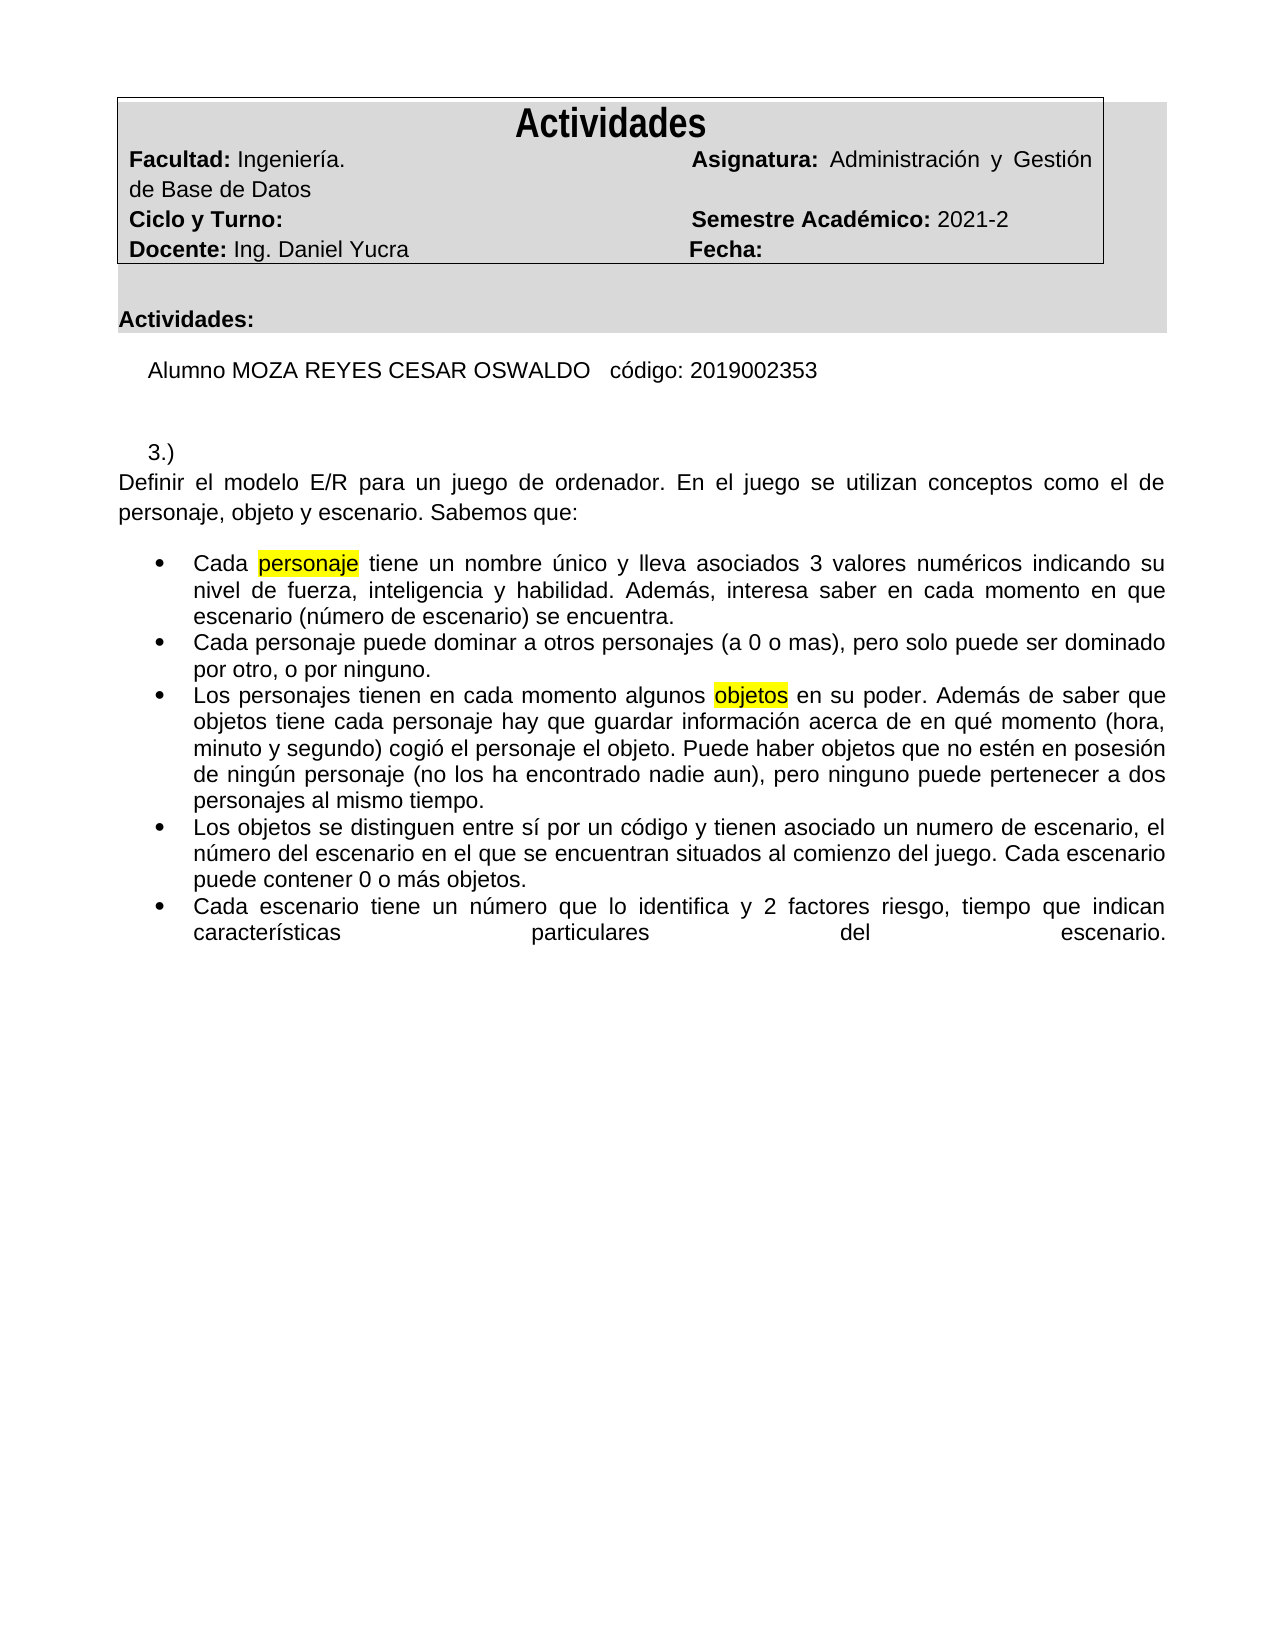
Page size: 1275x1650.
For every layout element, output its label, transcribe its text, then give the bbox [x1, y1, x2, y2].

text Actividades: [118, 306, 1167, 333]
text Definir el modelo E/R para un juego de ordenador. En el juego se utilizan conceptos como el de personaje, objeto y escenario. Sabemos que: [118, 469, 1167, 526]
list 3.) [148, 439, 1167, 465]
list Los personajes tienen en cada momento algunos objetos en su poder. Además de saber que objetos tiene cada personaje hay que guardar información acerca de en qué momento (hora, minuto y segundo) cogió el personaje el objeto. Puede haber objetos que no estén en posesión de ningún personaje (no los ha encontrado nadie aun), pero ninguno puede pertenecer a dos personajes al mismo tiempo. [156, 682, 1167, 814]
list Alumno MOZA REYES CESAR OSWALDO código: 2019002353 [148, 357, 1167, 384]
list Cada escenario tiene un número que lo identifica y 2 factores riesgo, tiempo que indican características particulares del escenario. [156, 893, 1167, 974]
table_header Actividades Facultad: Ingeniería. Asignatura: Administración y Gestión de Base de Datos Ciclo y Turno: Semestre Académico: 2021-2 Docente: Ing. Daniel Yucra Fecha: [118, 98, 1103, 263]
list Cada personaje puede dominar a otros personajes (a 0 o mas), pero solo puede ser dominado por otro, o por ninguno. [156, 629, 1167, 682]
list Los objetos se distinguen entre sí por un código y tienen asociado un numero de escenario, el número del escenario en el que se encuentran situados al comienzo del juego. Cada escenario puede contener 0 o más objetos. [156, 814, 1167, 893]
list Cada personaje tiene un nombre único y lleva asociados 3 valores numéricos indicando su nivel de fuerza, inteligencia y habilidad. Además, interesa saber en cada momento en que escenario (número de escenario) se encuentra. [156, 550, 1167, 629]
